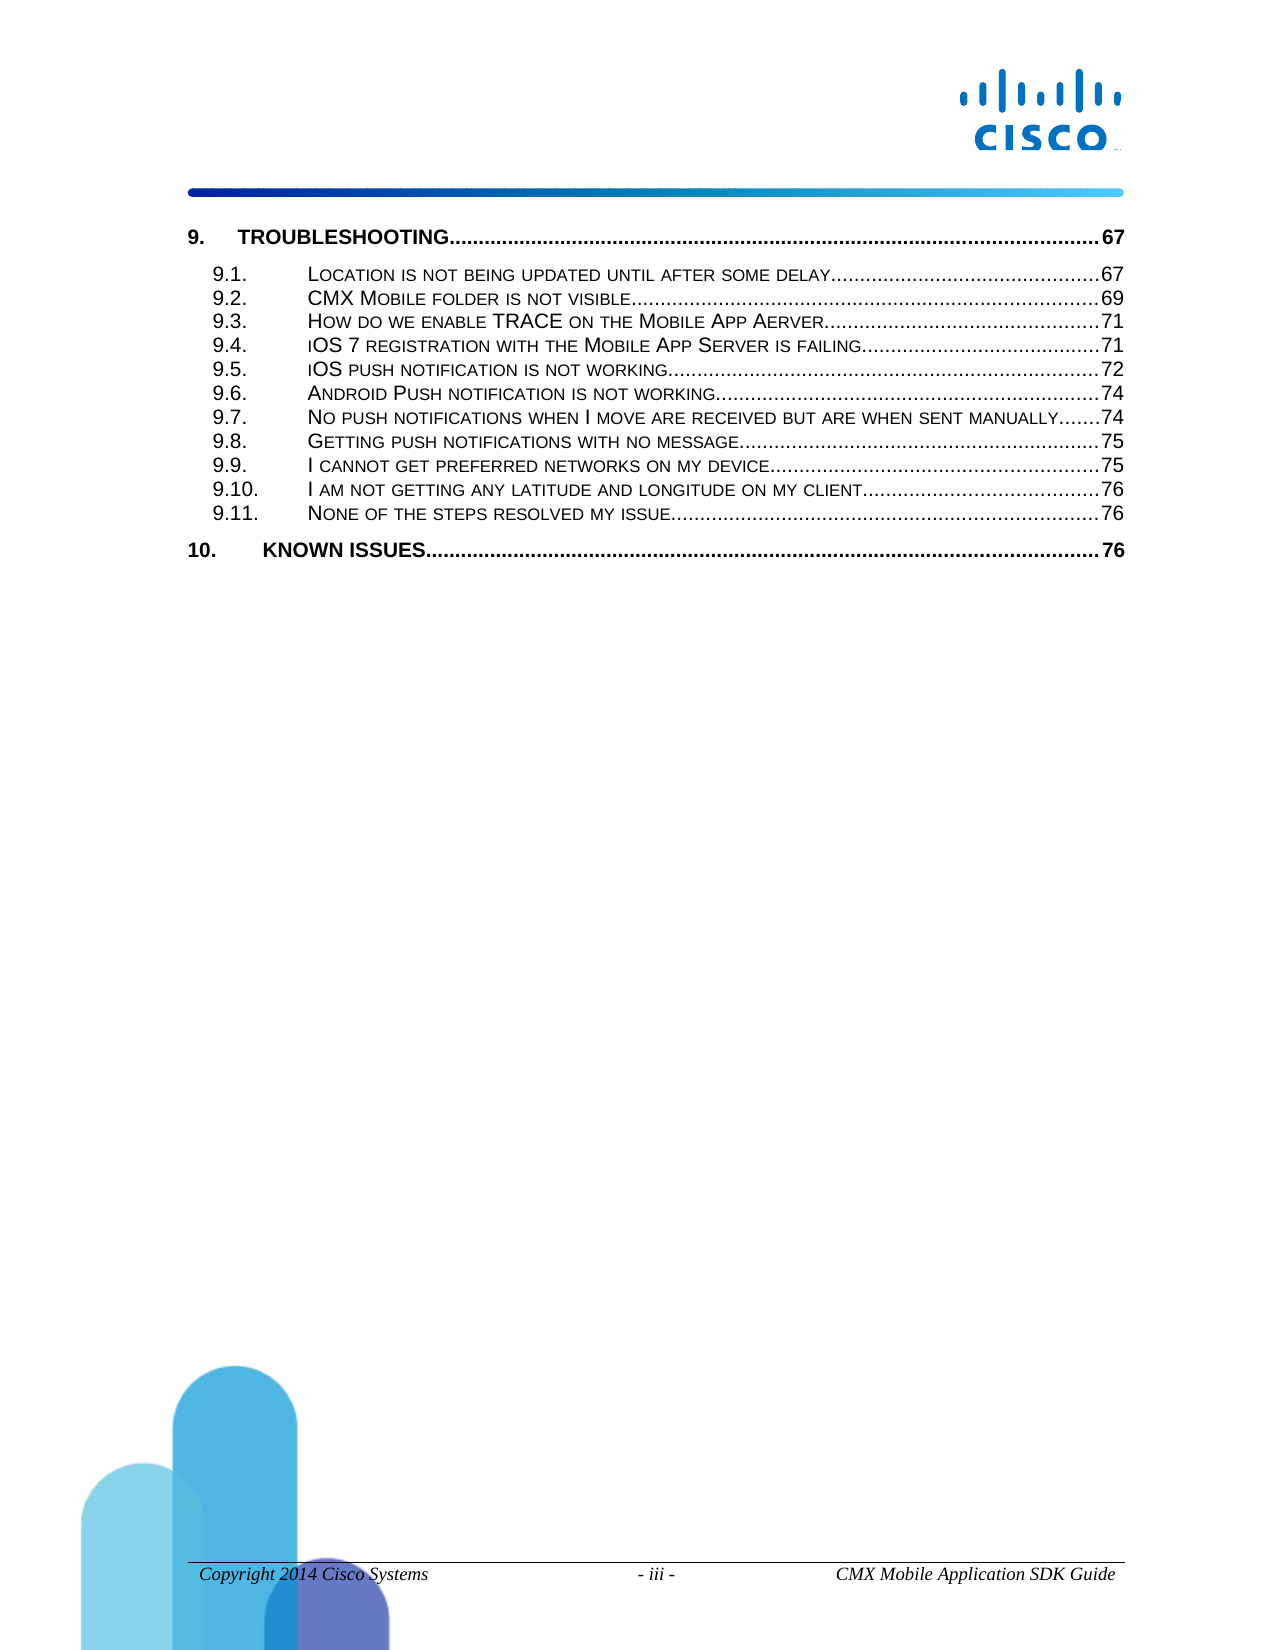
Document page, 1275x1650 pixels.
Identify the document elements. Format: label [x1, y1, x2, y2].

picture [80, 1365, 392, 1650]
